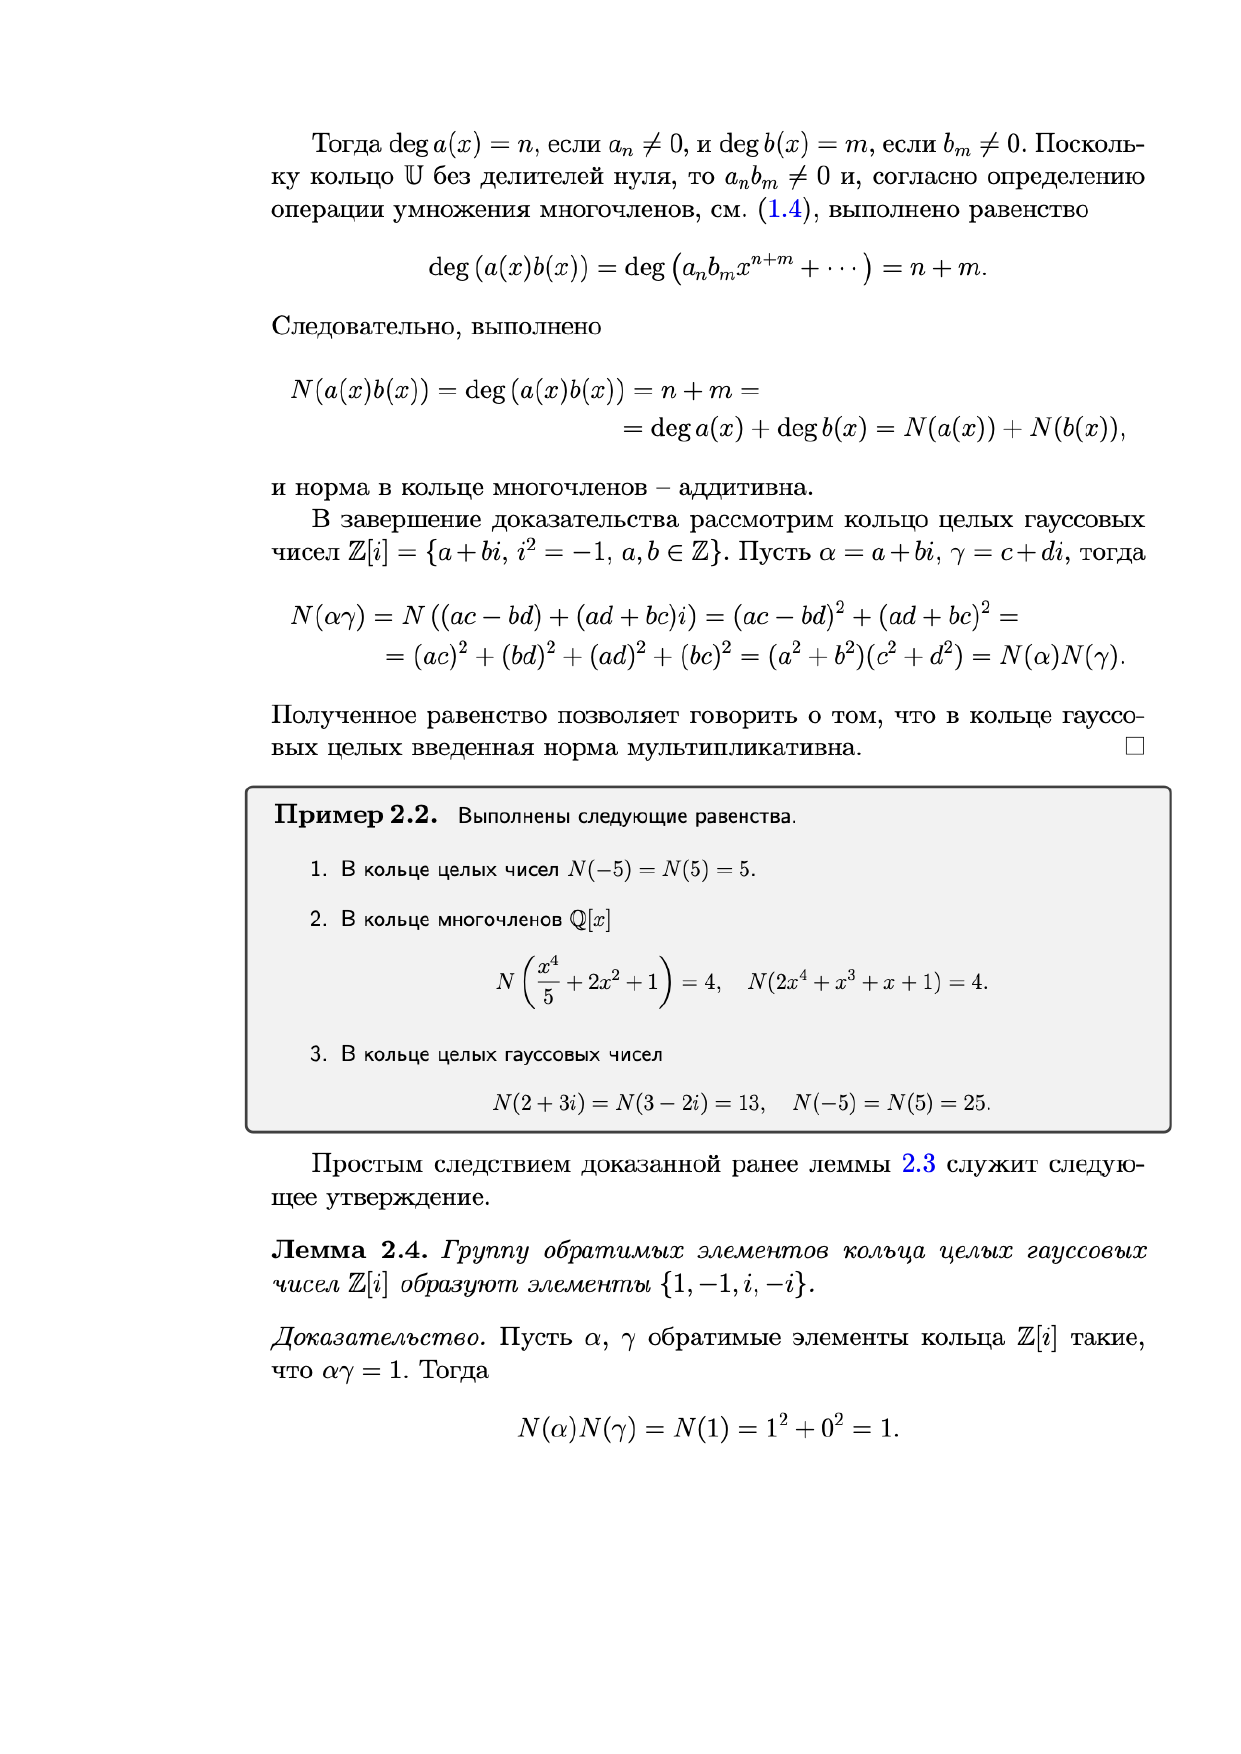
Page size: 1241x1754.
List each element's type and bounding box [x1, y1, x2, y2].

picture [221, 118, 1196, 1460]
